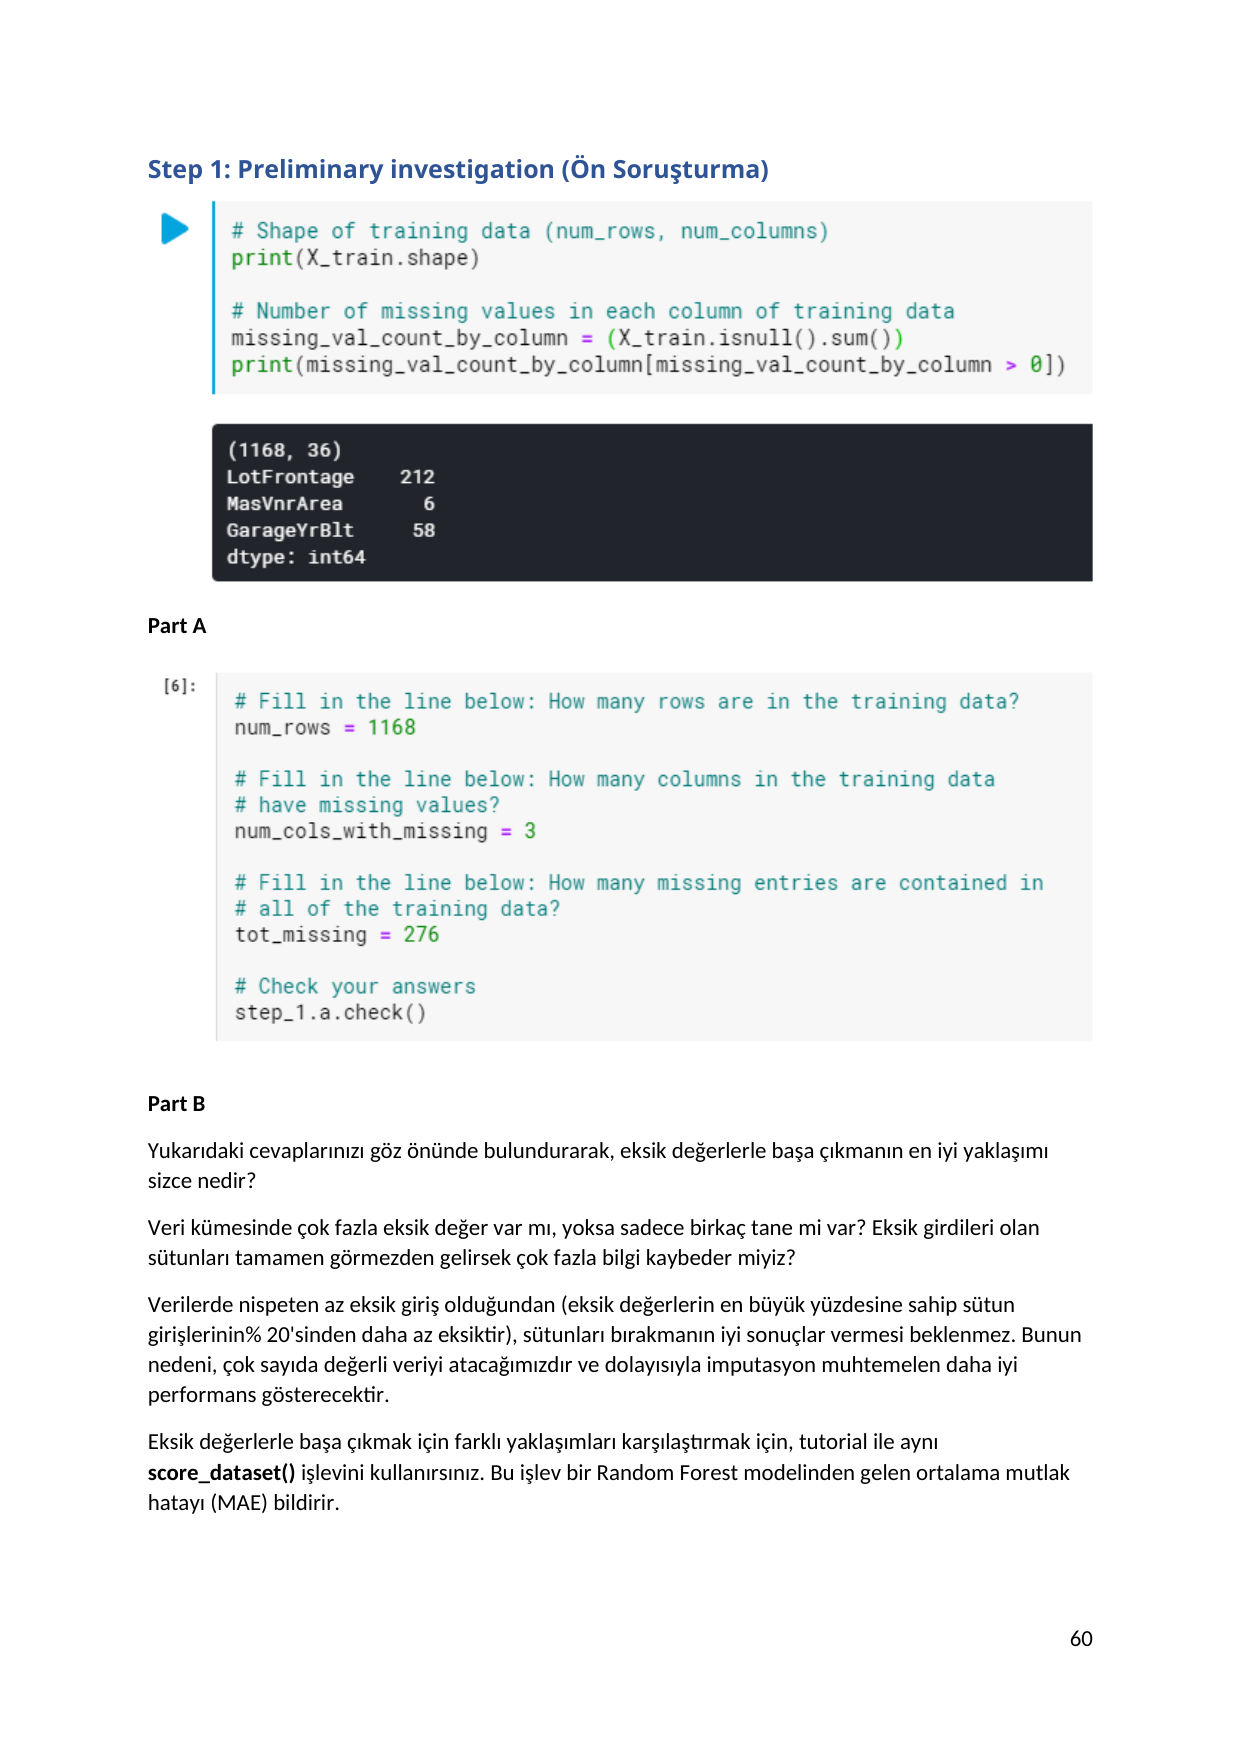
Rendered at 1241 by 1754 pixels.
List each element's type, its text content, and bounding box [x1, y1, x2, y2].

text Veri kümesinde çok fazla eksik değer var mı, yoksa sadece birkaç tane mi var? Eksik girdileri olan sütunları tamamen görmezden gelirsek çok fazla bilgi kaybeder miyiz? [148, 1213, 1093, 1271]
text Eksik değerlerle başa çıkmak için farklı yaklaşımları karşılaştırmak için, tutorial ile aynı score_dataset() işlevini kullanırsınız. Bu işlev bir Random Forest modelinden gelen ortalama mutlak hatayı (MAE) bildirir. [148, 1427, 1093, 1516]
text Yukarıdaki cevaplarınızı göz önünde bulundurarak, eksik değerlerle başa çıkmanın en iyi yaklaşımı sizce nedir? [148, 1136, 1093, 1194]
subtitle Step 1: Preliminary investigation (Ön Soruşturma) [148, 152, 1093, 186]
text Verilerde nispeten az eksik giriş olduğundan (eksik değerlerin en büyük yüzdesine sahip sütun girişlerinin% 20'sinden daha az eksiktir), sütunları bırakmanın iyi sonuçlar vermesi beklenmez. Bunun nedeni, çok sayıda değerli veriyi atacağımızdır ve dolayısıyla imputasyon muhtemelen daha iyi performans gösterecektir. [148, 1290, 1093, 1408]
text Part A [148, 611, 1093, 639]
text Part B [148, 1089, 1093, 1117]
picture [147, 657, 1093, 1070]
picture [147, 188, 1093, 592]
